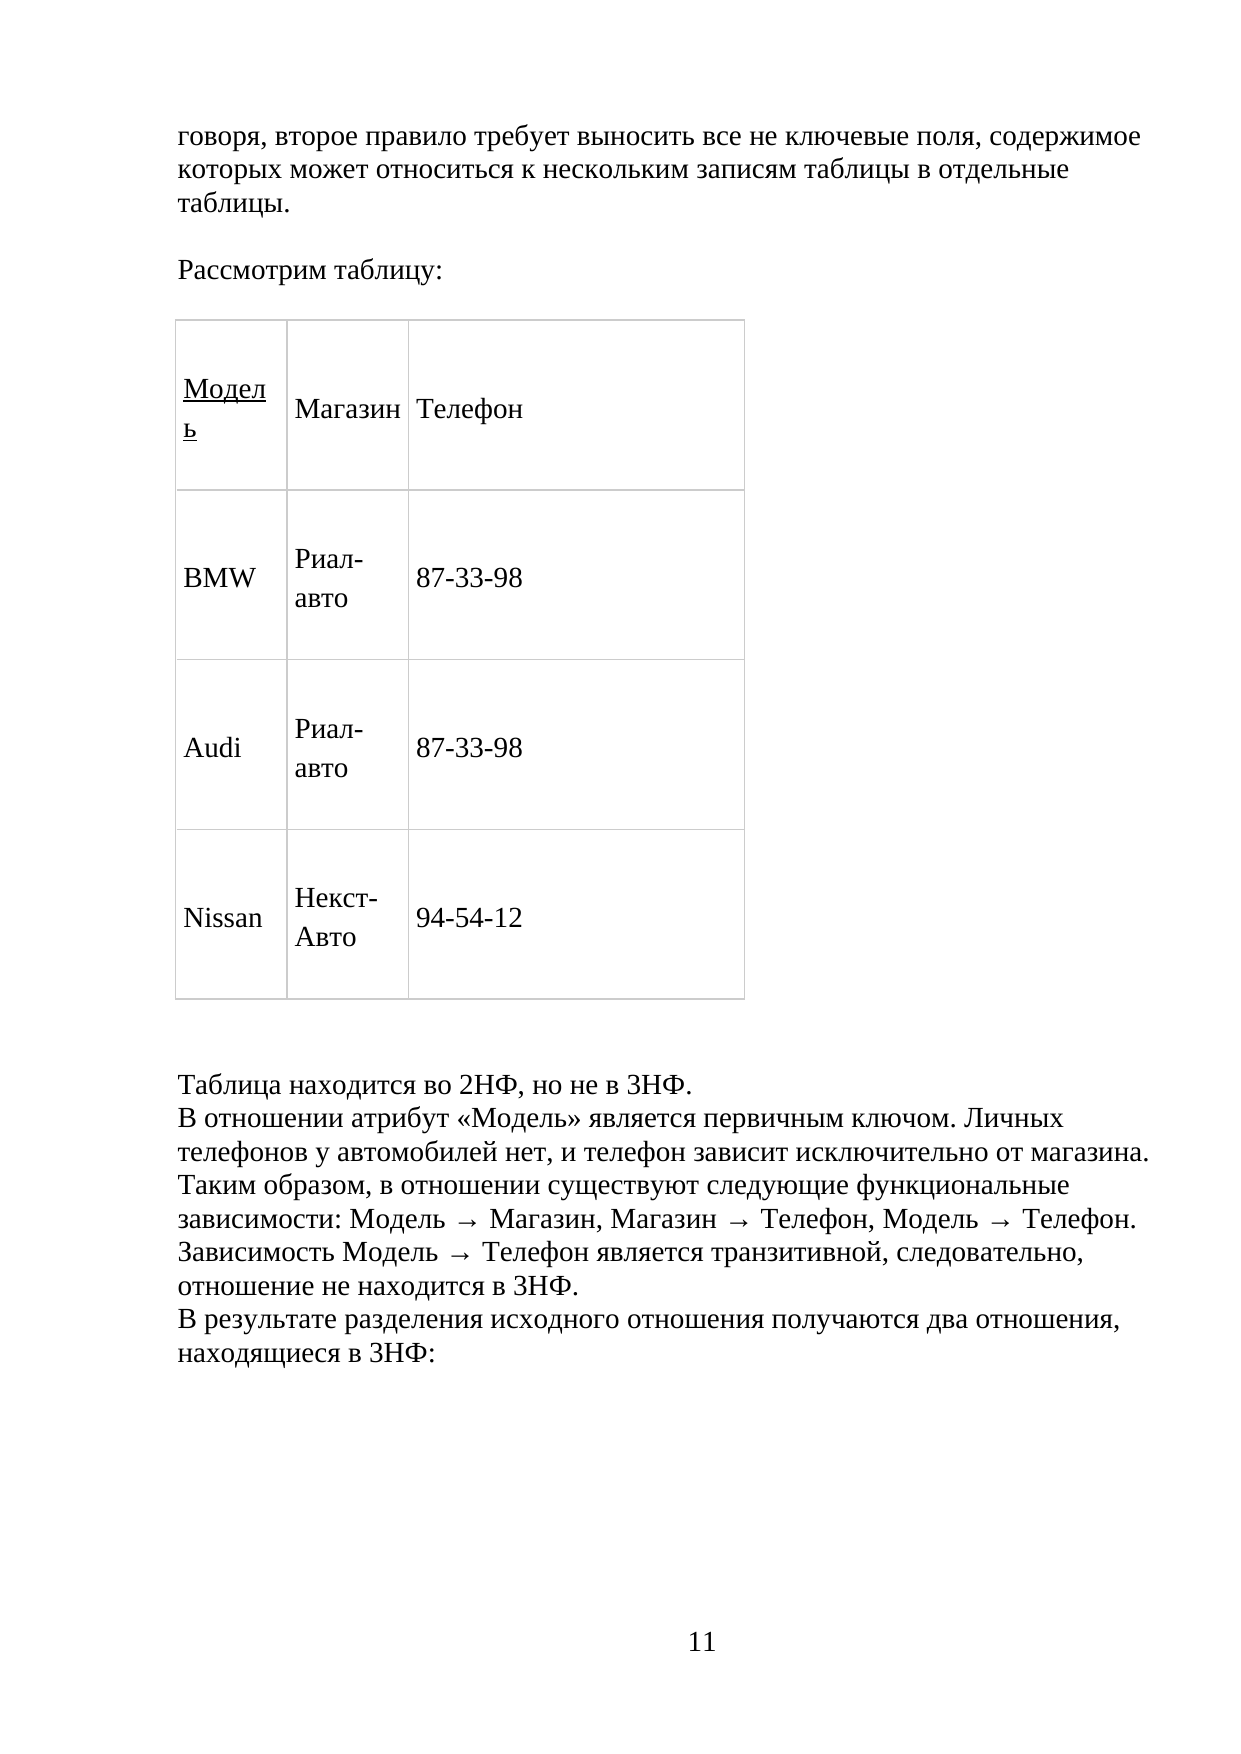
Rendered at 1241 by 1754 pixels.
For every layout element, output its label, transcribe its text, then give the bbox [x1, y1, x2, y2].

table_header Магазин [288, 321, 408, 489]
table_cell BMW [176, 490, 286, 659]
table_cell 87-33-98 [409, 491, 744, 659]
table_cell Audi [176, 660, 286, 828]
table_cell 94-54-12 [409, 830, 744, 998]
table_cell Риал-авто [288, 491, 408, 659]
table_cell Nissan [176, 830, 286, 998]
text Таблица находится во 2НФ, но не в 3НФ. В отношении атрибут «Модель» является первичным ключом. Личных телефонов у автомобилей нет, и телефон зависит исключительно от магазина. Таким образом, в отношении существуют следующие функциональные зависимости: Модель → Магазин, Магазин → Телефон, Модель → Телефон. Зависимость Модель → Телефон является транзитивной, следовательно, отношение не находится в 3НФ. В результате разделения исходного отношения получаются два отношения, находящиеся в 3НФ: [177, 1000, 1152, 1402]
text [177, 118, 1152, 319]
table_header Модель [176, 321, 286, 489]
table_cell Некст-Авто [288, 830, 408, 998]
table_cell 87-33-98 [409, 660, 744, 828]
table_header Телефон [409, 321, 744, 489]
table_cell Риал-авто [288, 660, 408, 828]
